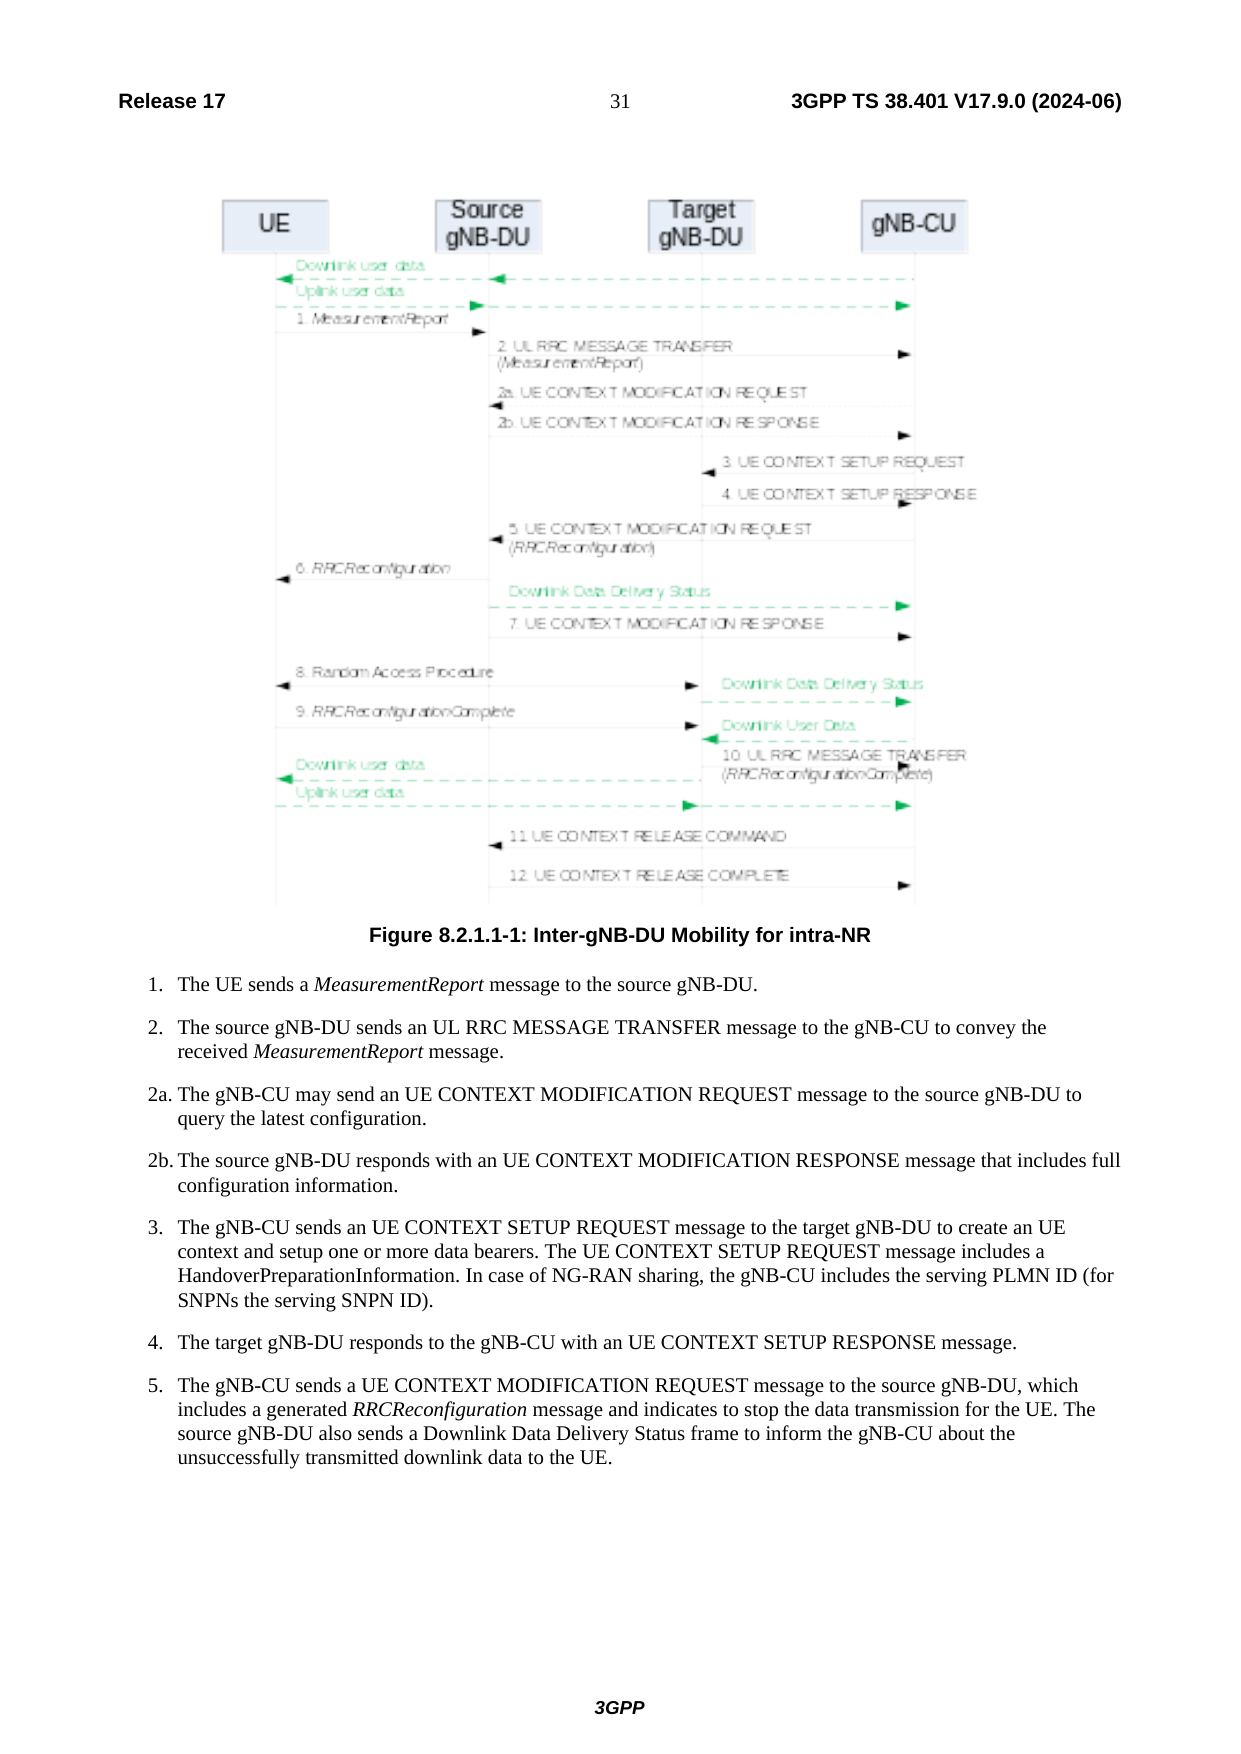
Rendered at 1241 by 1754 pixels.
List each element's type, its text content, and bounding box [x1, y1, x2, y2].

text 5. The gNB-CU sends a UE CONTEXT MODIFICATION REQUEST message to the source gNB-DU, which includes a generated RRCReconfiguration message and indicates to stop the data transmission for the UE. The source gNB-DU also sends a Downlink Data Delivery Status frame to inform the gNB-CU about the unsuccessfully transmitted downlink data to the UE. [148, 1373, 1122, 1469]
text 1. The UE sends a MeasurementReport message to the source gNB-DU. [148, 972, 1122, 996]
text Figure 8.2.1.1-1: Inter-gNB-DU Mobility for intra-NR [118, 923, 1122, 947]
text 3. The gNB-CU sends an UE CONTEXT SETUP REQUEST message to the target gNB-DU to create an UE context and setup one or more data bearers. The UE CONTEXT SETUP REQUEST message includes a HandoverPreparationInformation. In case of NG-RAN sharing, the gNB-CU includes the serving PLMN ID (for SNPNs the serving SNPN ID). [148, 1215, 1122, 1312]
text 2. The source gNB-DU sends an UL RRC MESSAGE TRANSFER message to the gNB-CU to convey the received MeasurementReport message. [148, 1015, 1122, 1063]
text 2b. The source gNB-DU responds with an UE CONTEXT MODIFICATION RESPONSE message that includes full configuration information. [148, 1148, 1122, 1197]
text 4. The target gNB-DU responds to the gNB-CU with an UE CONTEXT SETUP RESPONSE message. [148, 1330, 1122, 1354]
text 2a. The gNB-CU may send an UE CONTEXT MODIFICATION REQUEST message to the source gNB-DU to query the latest configuration. [148, 1082, 1122, 1130]
